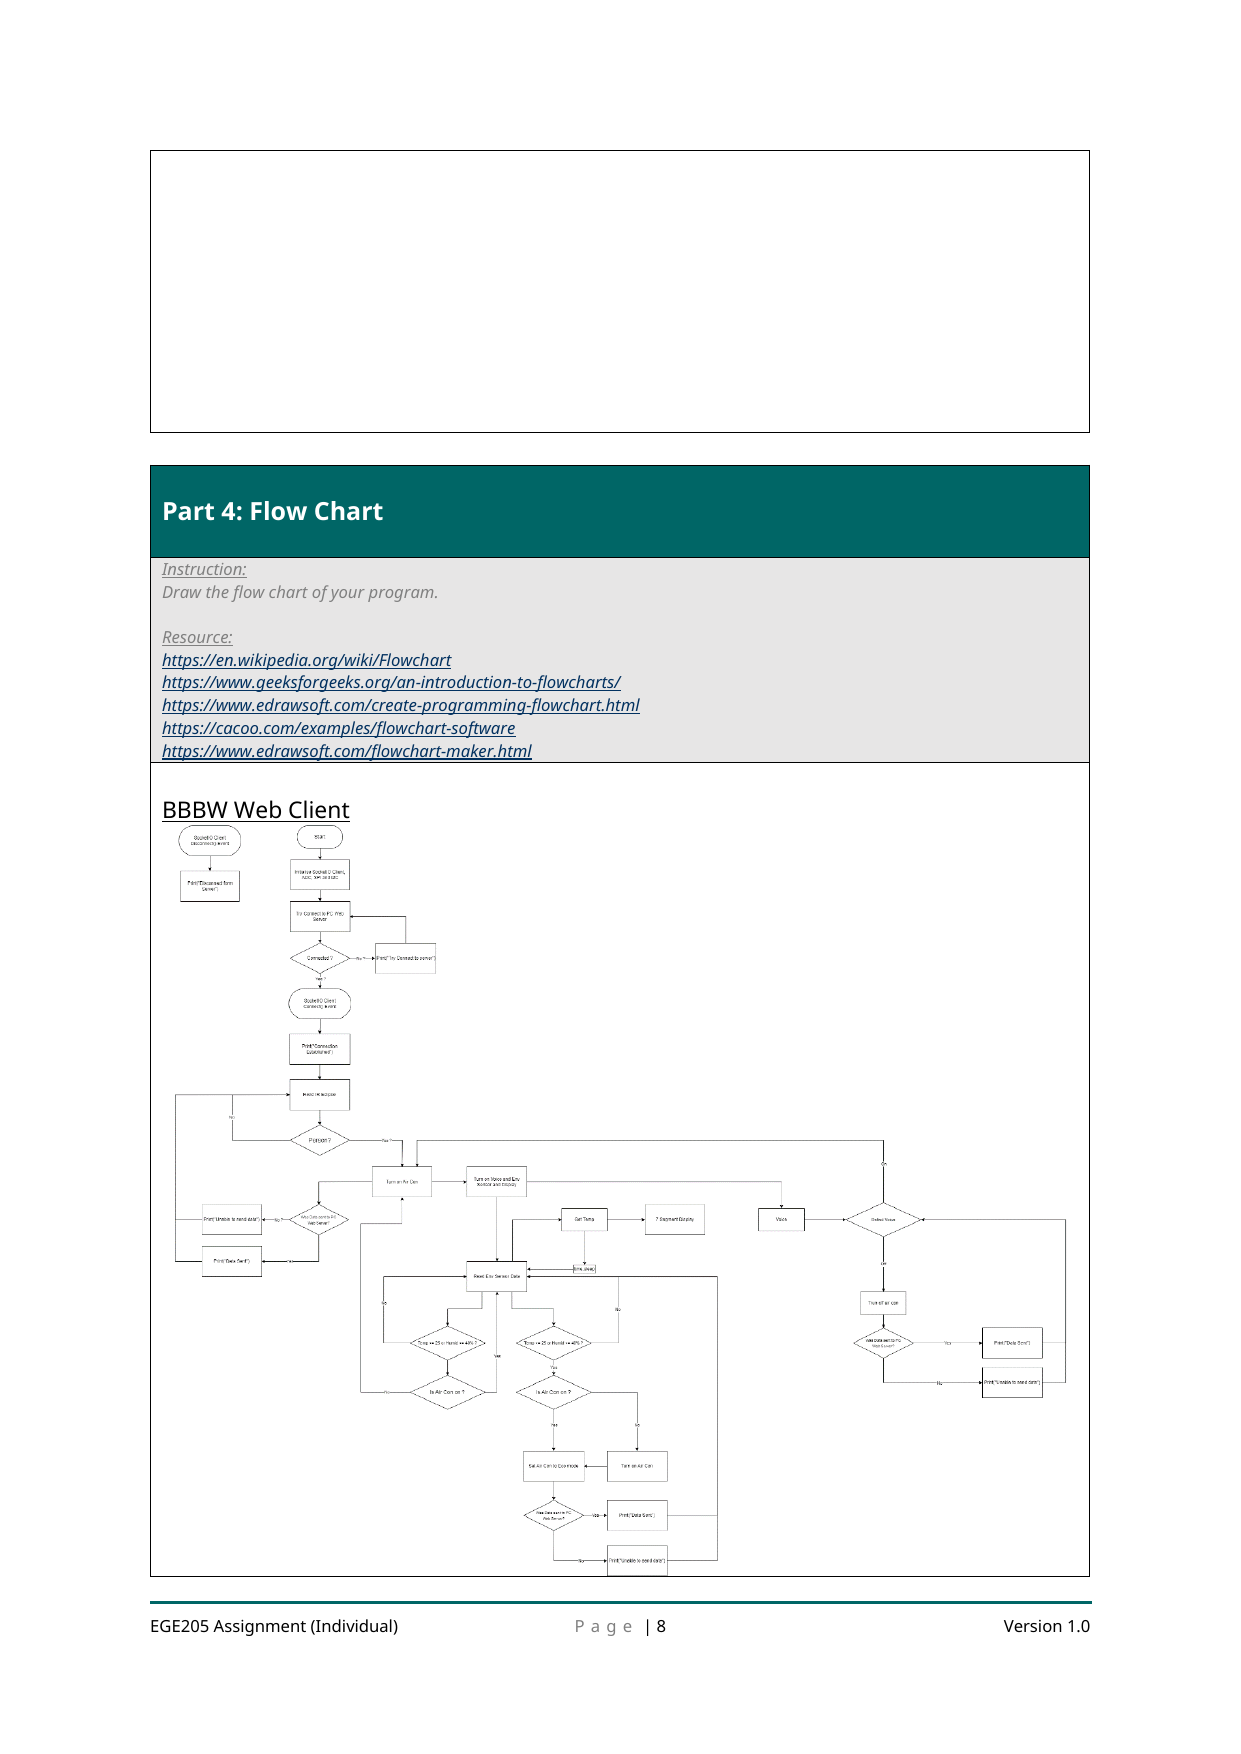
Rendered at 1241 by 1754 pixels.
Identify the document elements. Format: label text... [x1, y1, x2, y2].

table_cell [151, 763, 1089, 1576]
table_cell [151, 151, 1089, 432]
table_cell Instruction: Draw the flow chart of your program. Resource: https://en.wikipedia.org/wiki/Flowchart https://www.geeksforgeeks.org/an-introduction-to-flowcharts/ https://www.edrawsoft.com/create-programming-flowchart.html https://cacoo.com/examples/flowchart-software https://www.edrawsoft.com/flowchart-maker.html [151, 558, 1089, 762]
table_header Part 4: Flow Chart [151, 466, 1089, 557]
picture [172, 825, 1069, 1576]
